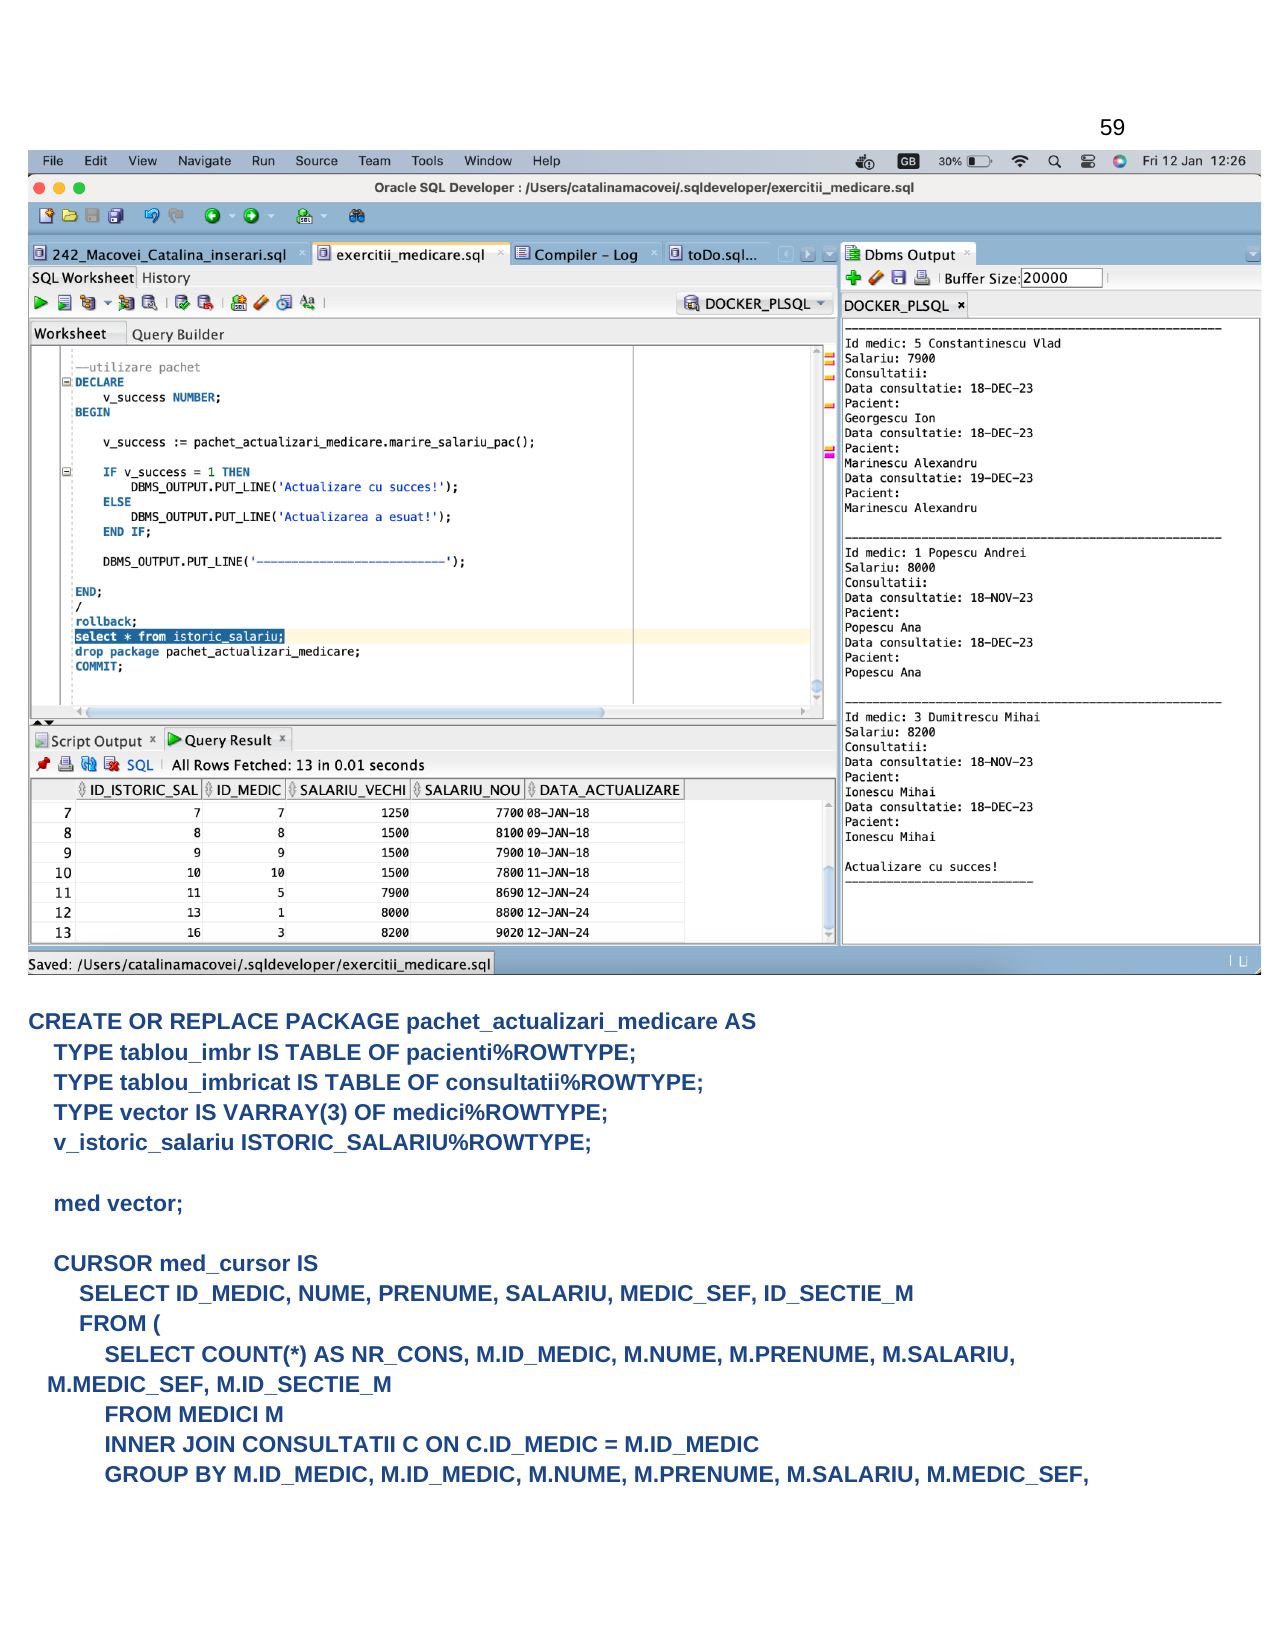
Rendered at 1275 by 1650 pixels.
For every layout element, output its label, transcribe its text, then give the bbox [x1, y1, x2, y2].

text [28, 1461, 1125, 1488]
text INNER JOIN CONSULTATII C ON C.ID_MEDIC = M.ID_MEDIC [28, 1431, 1125, 1458]
text TYPE tablou_imbr IS TABLE OF pacienti%ROWTYPE; [28, 1038, 1125, 1065]
text FROM MEDICI M [28, 1401, 1125, 1427]
text TYPE vector IS VARRAY(3) OF medici%ROWTYPE; [28, 1099, 1125, 1125]
text CURSOR med_cursor IS [28, 1250, 1125, 1276]
text v_istoric_salariu ISTORIC_SALARIU%ROWTYPE; [28, 1129, 1125, 1156]
text SELECT COUNT(*) AS NR_CONS, M.ID_MEDIC, M.NUME, M.PRENUME, M.SALARIU, M.MEDIC_SEF, M.ID_SECTIE_M [28, 1341, 1125, 1397]
text med vector; [28, 1189, 1125, 1216]
text FROM ( [28, 1310, 1125, 1337]
picture [28, 150, 1262, 975]
text TYPE tablou_imbricat IS TABLE OF consultatii%ROWTYPE; [28, 1069, 1125, 1095]
text SELECT ID_MEDIC, NUME, PRENUME, SALARIU, MEDIC_SEF, ID_SECTIE_M [28, 1280, 1125, 1307]
text CREATE OR REPLACE PACKAGE pachet_actualizari_medicare AS [28, 1008, 1125, 1035]
